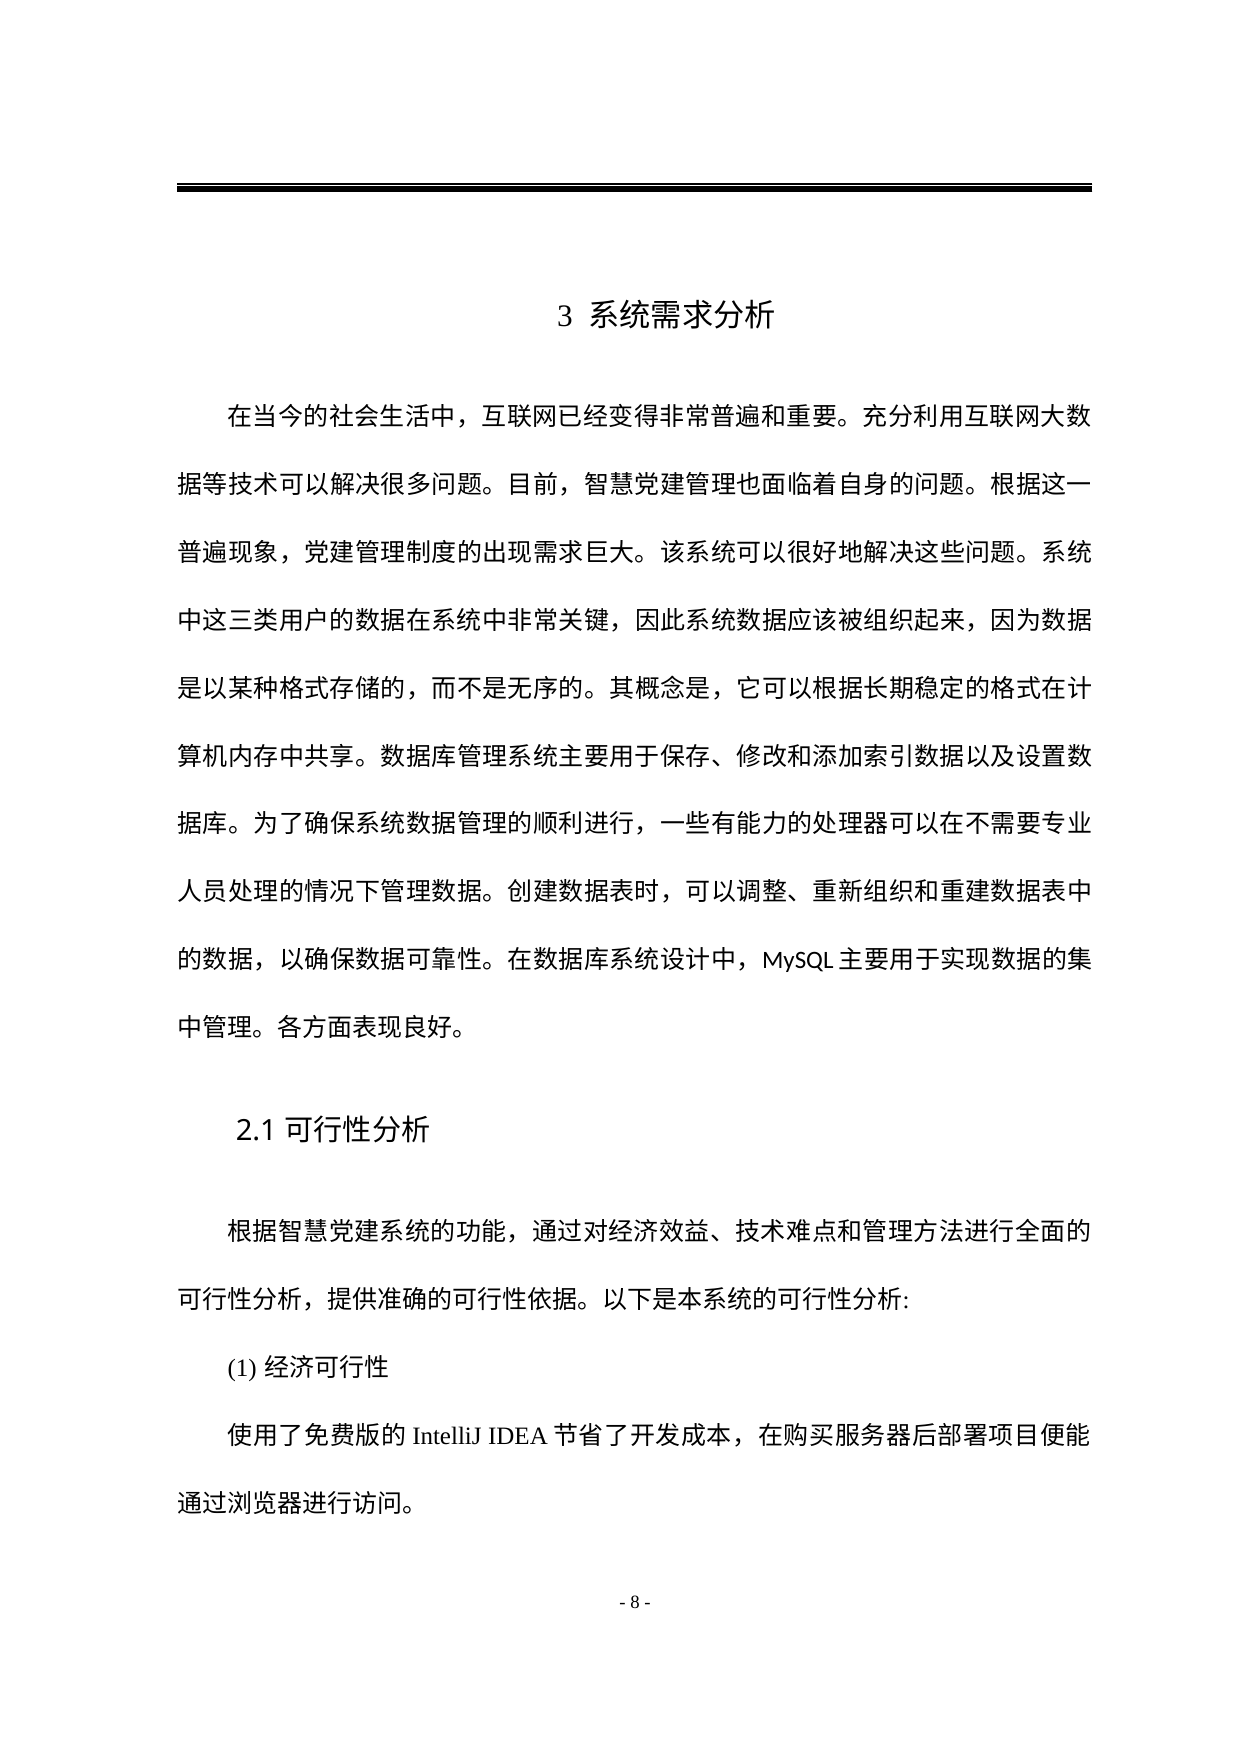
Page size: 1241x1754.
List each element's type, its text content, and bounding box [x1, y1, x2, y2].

subtitle 3 系统需求分析 [177, 279, 1092, 347]
list 经济可行性 [177, 1331, 1092, 1399]
text 在当今的社会生活中，互联网已经变得非常普遍和重要。充分利用互联网大数据等技术可以解决很多问题。目前，智慧党建管理也面临着自身的问题。根据这一普遍现象，党建管理制度的出现需求巨大。该系统可以很好地解决这些问题。系统中这三类用户的数据在系统中非常关键，因此系统数据应该被组织起来，因为数据是以某种格式存储的，而不是无序的。其概念是，它可以根据长期稳定的格式在计算机内存中共享。数据库管理系统主要用于保存、修改和添加索引数据以及设置数据库。为了确保系统数据管理的顺利进行，一些有能力的处理器可以在不需要专业人员处理的情况下管理数据。创建数据表时，可以调整、重新组织和重建数据表中的数据，以确保数据可靠性。在数据库系统设计中，MySQL主要用于实现数据的集中管理。各方面表现良好。 [177, 381, 1092, 1060]
text 根据智慧党建系统的功能，通过对经济效益、技术难点和管理方法进行全面的可行性分析，提供准确的可行性依据。以下是本系统的可行性分析: [177, 1196, 1092, 1331]
subtitle 2.1 可行性分析 [177, 1094, 1092, 1162]
text 使用了免费版的IntelliJ IDEA节省了开发成本，在购买服务器后部署项目便能通过浏览器进行访问。 [177, 1399, 1092, 1535]
